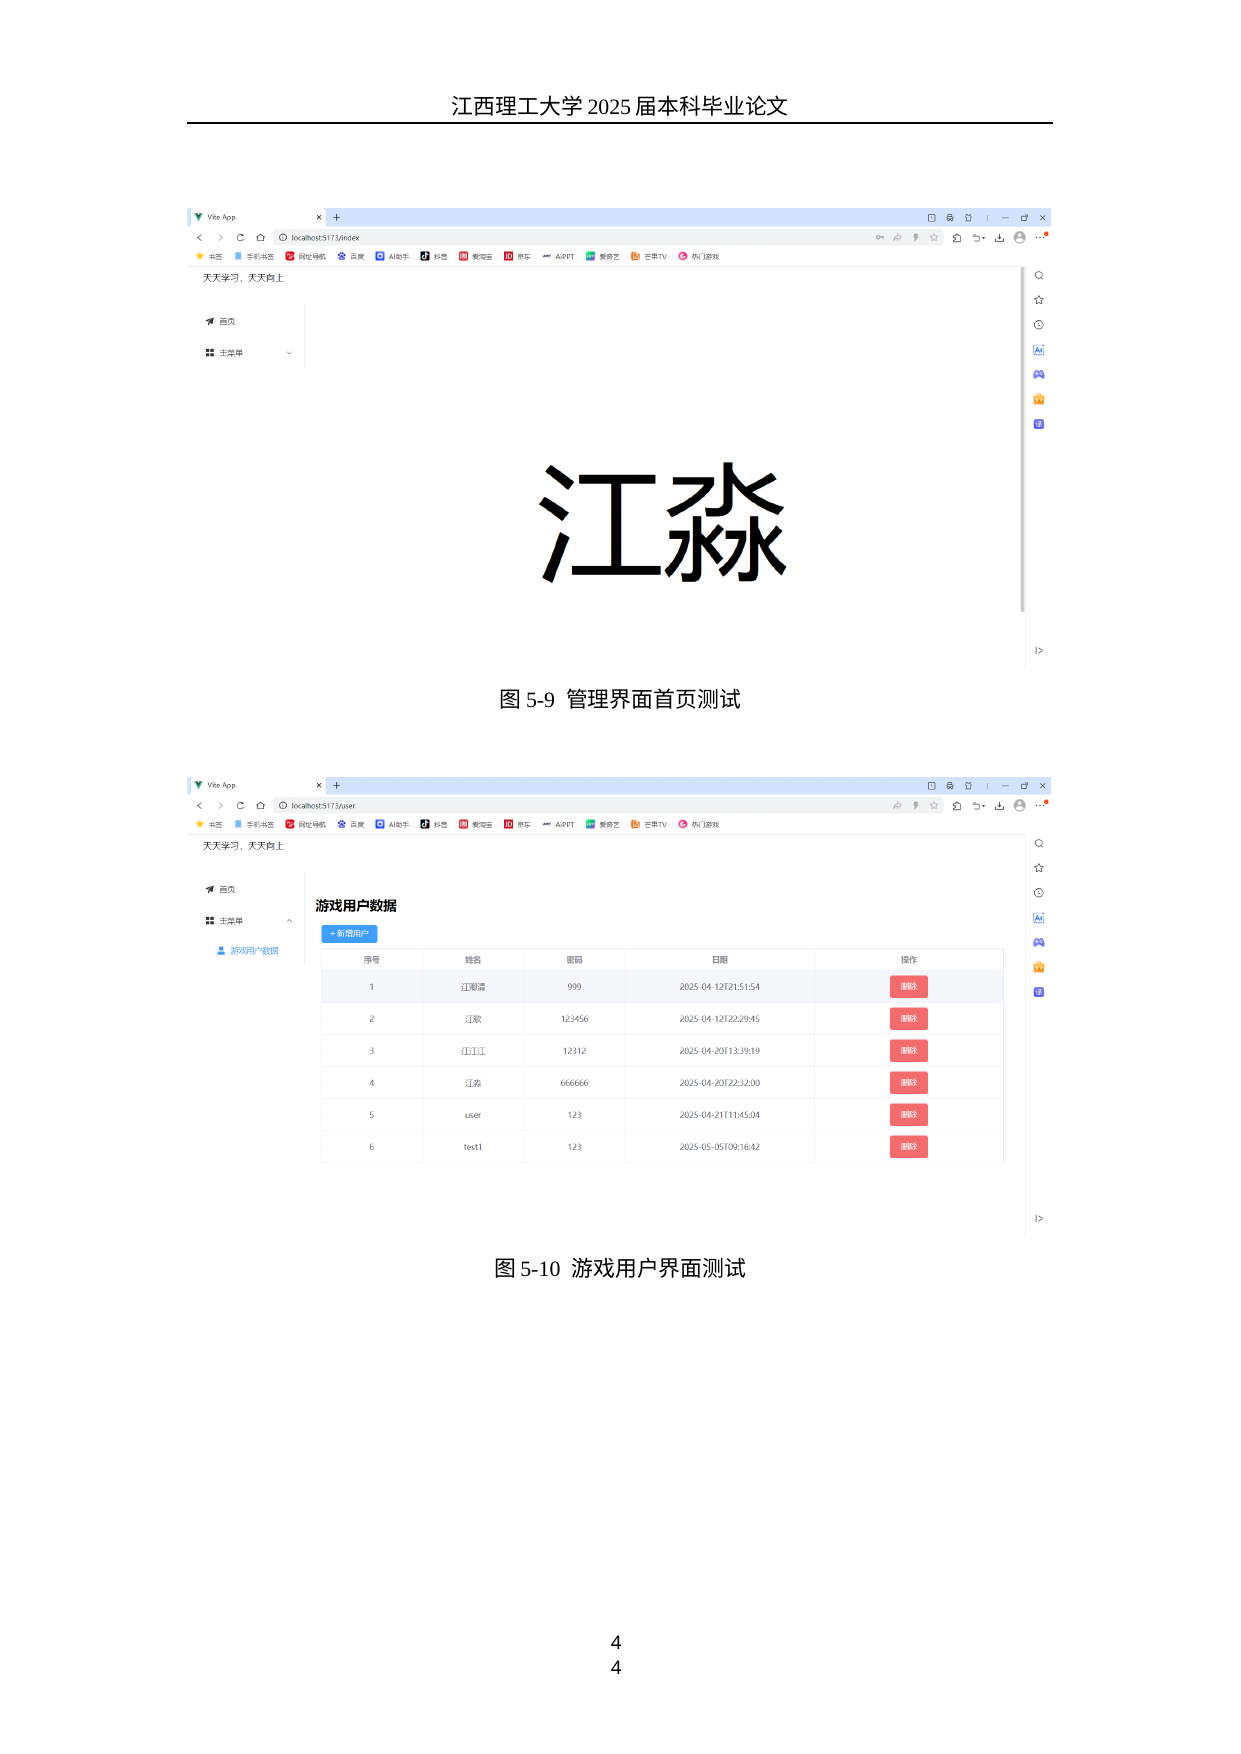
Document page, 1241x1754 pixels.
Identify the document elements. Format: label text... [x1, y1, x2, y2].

picture [187, 777, 1052, 1236]
list 图5-9 管理界面首页测试 [187, 682, 1053, 714]
list 图5-10 游戏用户界面测试 [187, 1250, 1053, 1283]
picture [187, 208, 1052, 668]
